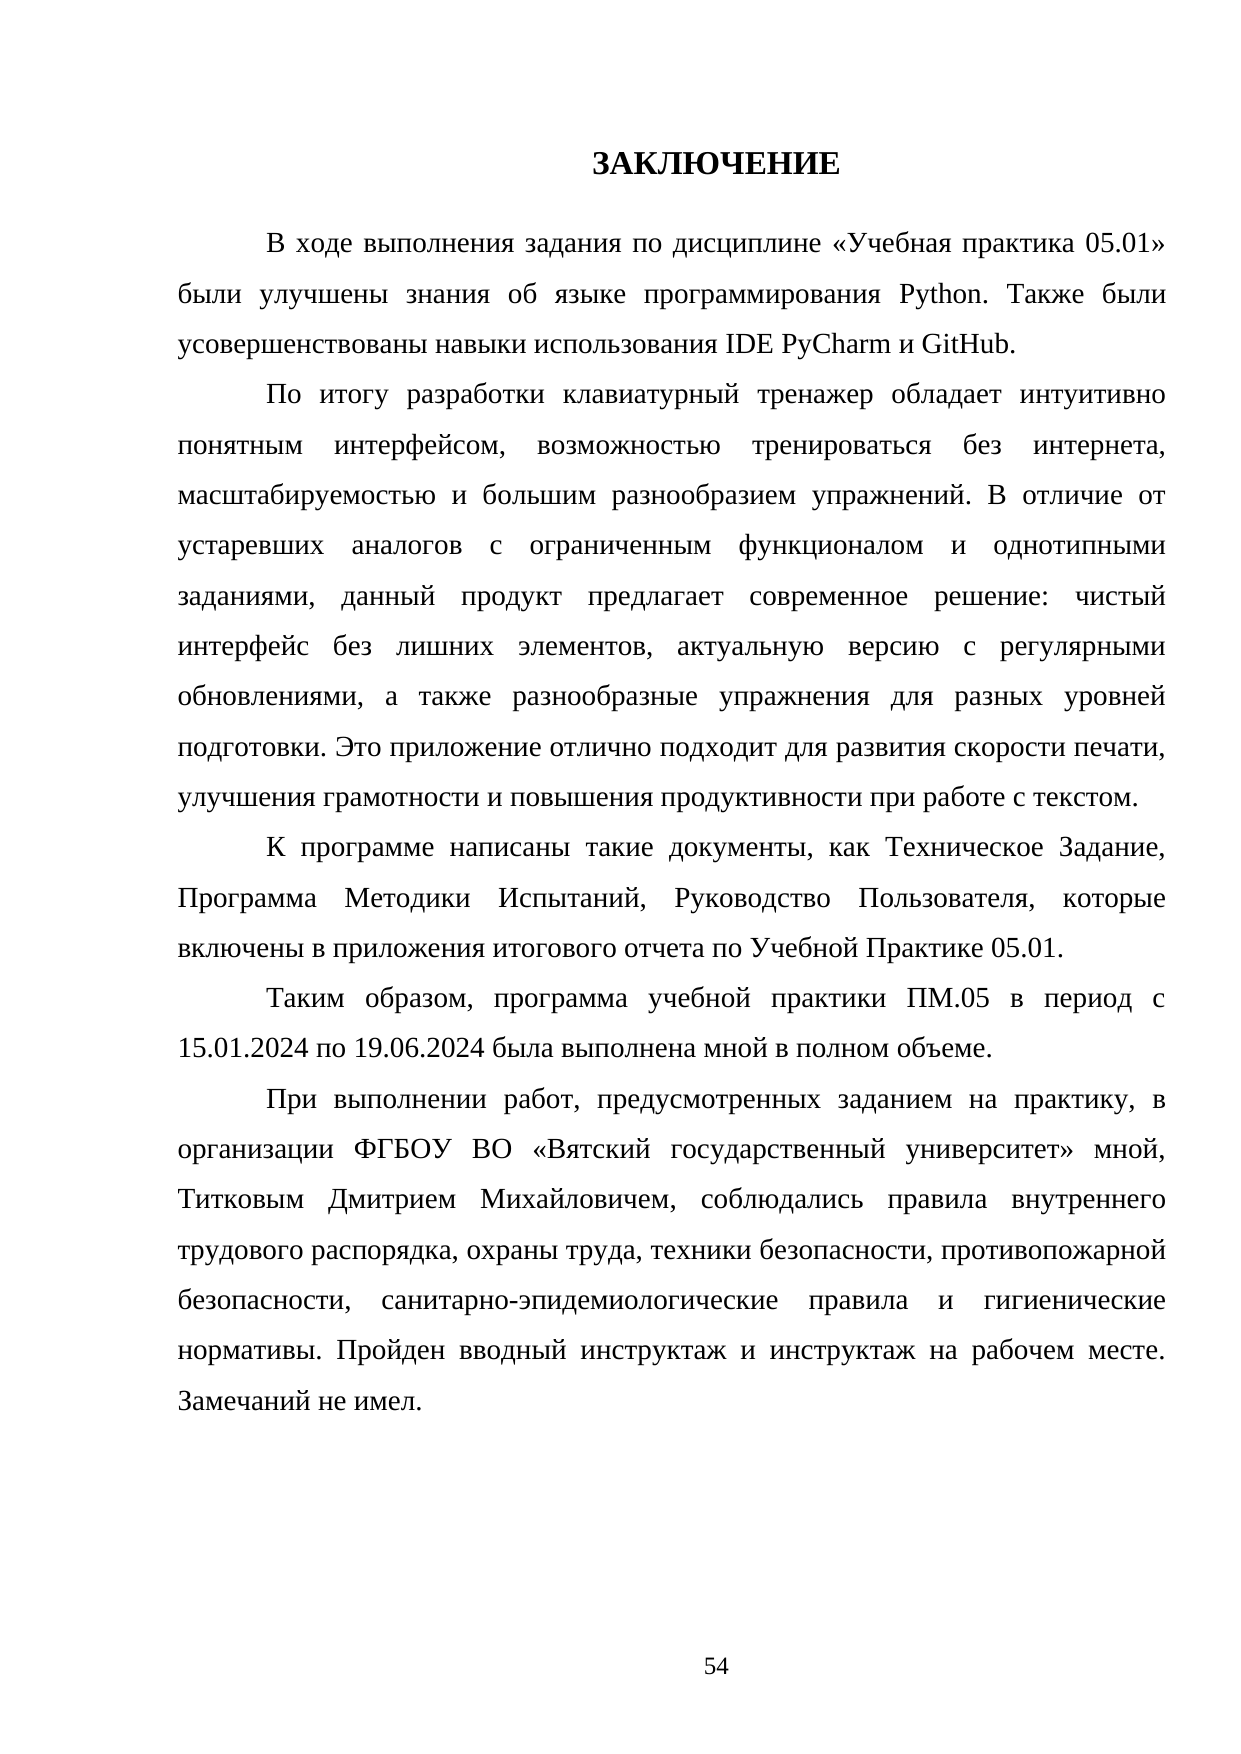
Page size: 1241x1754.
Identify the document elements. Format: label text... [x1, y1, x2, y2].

text К программе написаны такие документы, как Техническое Задание, Программа Методики Испытаний, Руководство Пользователя, которые включены в приложения итогового отчета по Учебной Практике 05.01. [177, 829, 1167, 963]
text При выполнении работ, предусмотренных заданием на практику, в организации ФГБОУ ВО «Вятский государственный университет» мной, Титковым Дмитрием Михайловичем, соблюдались правила внутреннего трудового распорядка, охраны труда, техники безопасности, противопожарной безопасности, санитарно-эпидемиологические правила и гигиенические нормативы. Пройден вводный инструктаж и инструктаж на рабочем месте. Замечаний не имел. [177, 1081, 1167, 1416]
text Таким образом, программа учебной практики ПМ.05 в период с 15.01.2024 по 19.06.2024 была выполнена мной в полном объеме. [177, 980, 1167, 1064]
text В ходе выполнения задания по дисциплине «Учебная практика 05.01» были улучшены знания об языке программирования Python. Также были усовершенствованы навыки использования IDE PyCharm и GitHub. [177, 226, 1167, 360]
subtitle ЗАКЛЮЧЕНИЕ [177, 143, 1167, 181]
text По итогу разработки клавиатурный тренажер обладает интуитивно понятным интерфейсом, возможностью тренироваться без интернета, масштабируемостью и большим разнообразием упражнений. В отличие от устаревших аналогов с ограниченным функционалом и однотипными заданиями, данный продукт предлагает современное решение: чистый интерфейс без лишних элементов, актуальную версию с регулярными обновлениями, а также разнообразные упражнения для разных уровней подготовки. Это приложение отлично подходит для развития скорости печати, улучшения грамотности и повышения продуктивности при работе с текстом. [177, 377, 1167, 813]
